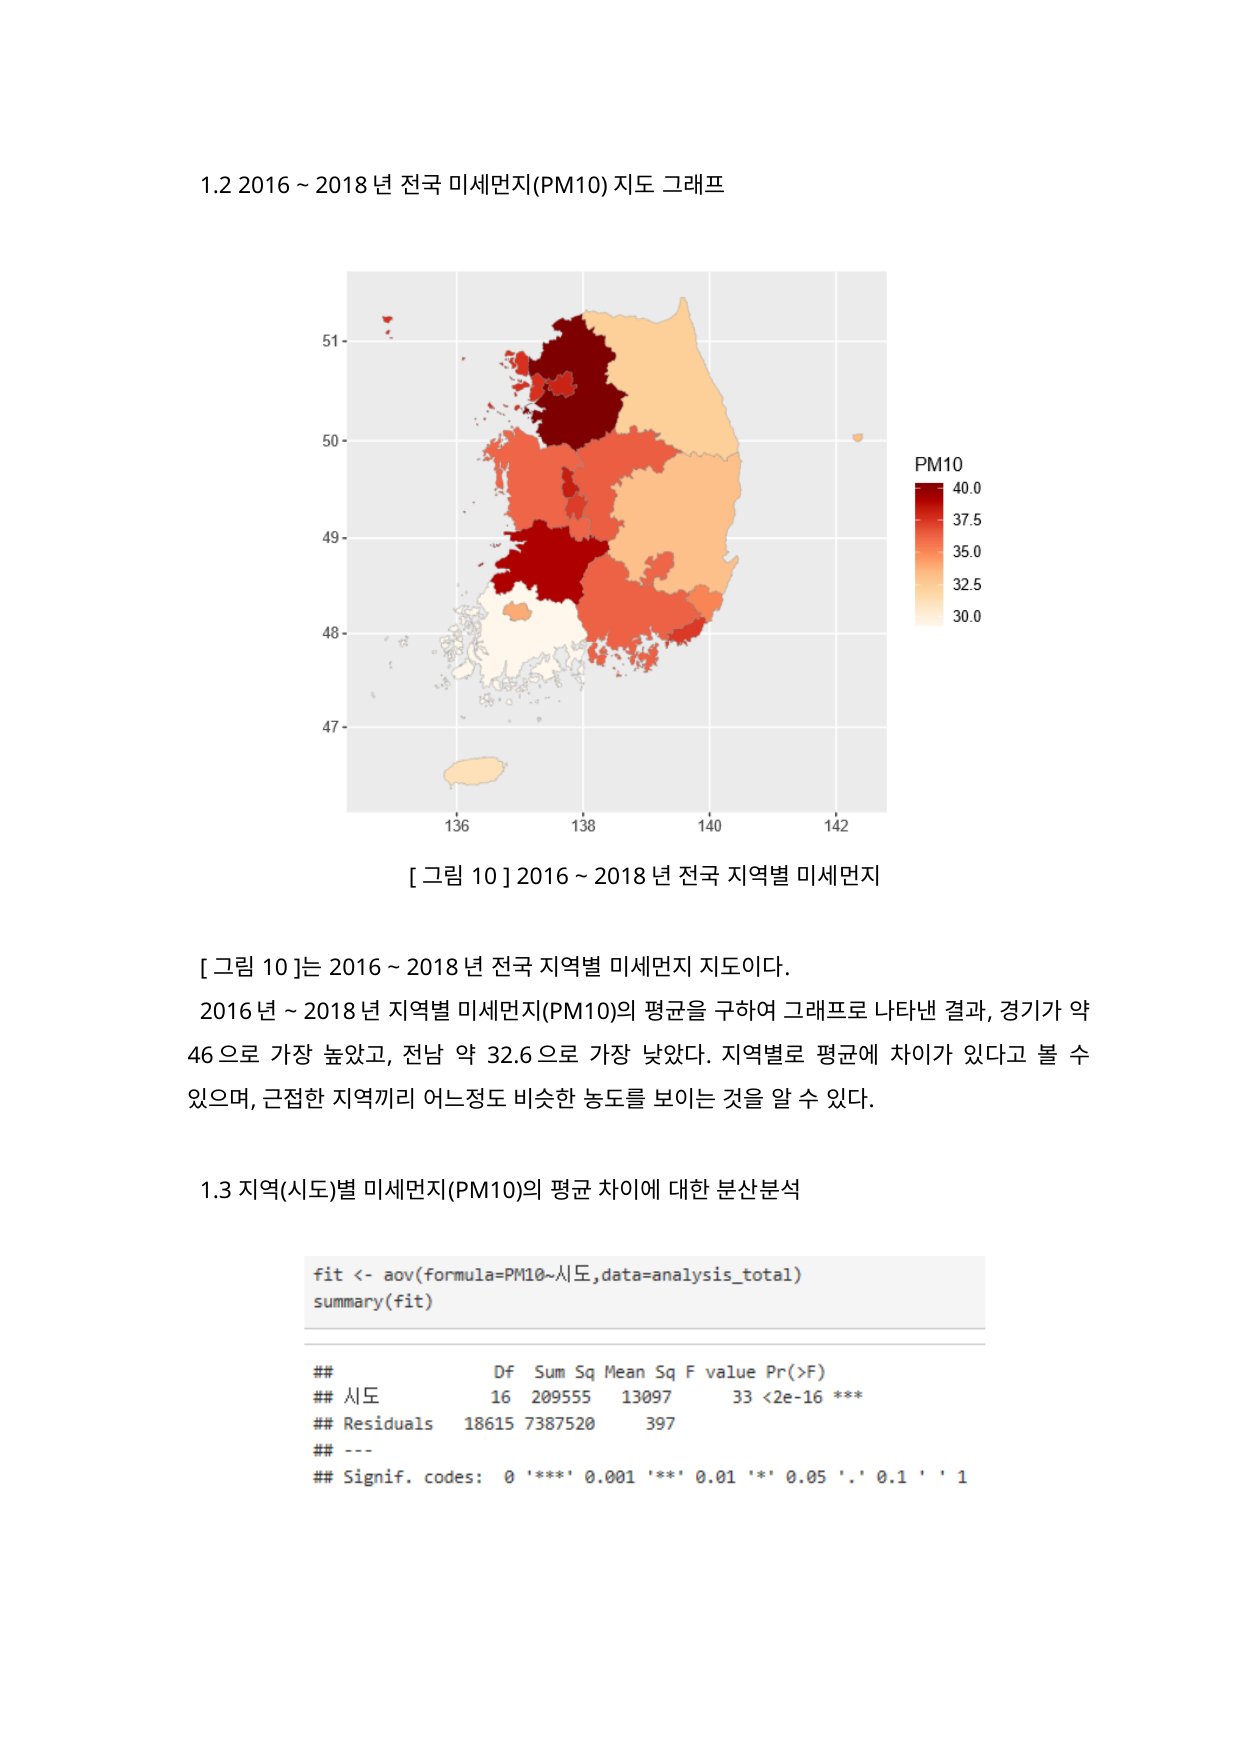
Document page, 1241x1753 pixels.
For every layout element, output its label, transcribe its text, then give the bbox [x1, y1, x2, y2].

list 1.2 2016 ~ 2018년 전국 미세먼지(PM10) 지도 그래프 [187, 167, 1090, 200]
text [ 그림 10 ] 2016 ~ 2018년 전국 지역별 미세먼지 [187, 858, 1090, 891]
text [ 그림 10 ]는 2016 ~ 2018년 전국 지역별 미세먼지 지도이다. [187, 949, 1090, 982]
picture [304, 1256, 986, 1499]
picture [295, 257, 994, 848]
list 1.3 지역(시도)별 미세먼지(PM10)의 평균 차이에 대한 분산분석 [187, 1172, 1090, 1205]
text 2016년 ~ 2018년 지역별 미세먼지(PM10)의 평균을 구하여 그래프로 나타낸 결과, 경기가 약 46으로 가장 높았고, 전남 약 32.6으로 가장 낮았다. 지역별로 평균에 차이가 있다고 볼 수 있으며, 근접한 지역끼리 어느정도 비슷한 농도를 보이는 것을 알 수 있다. [187, 993, 1090, 1114]
